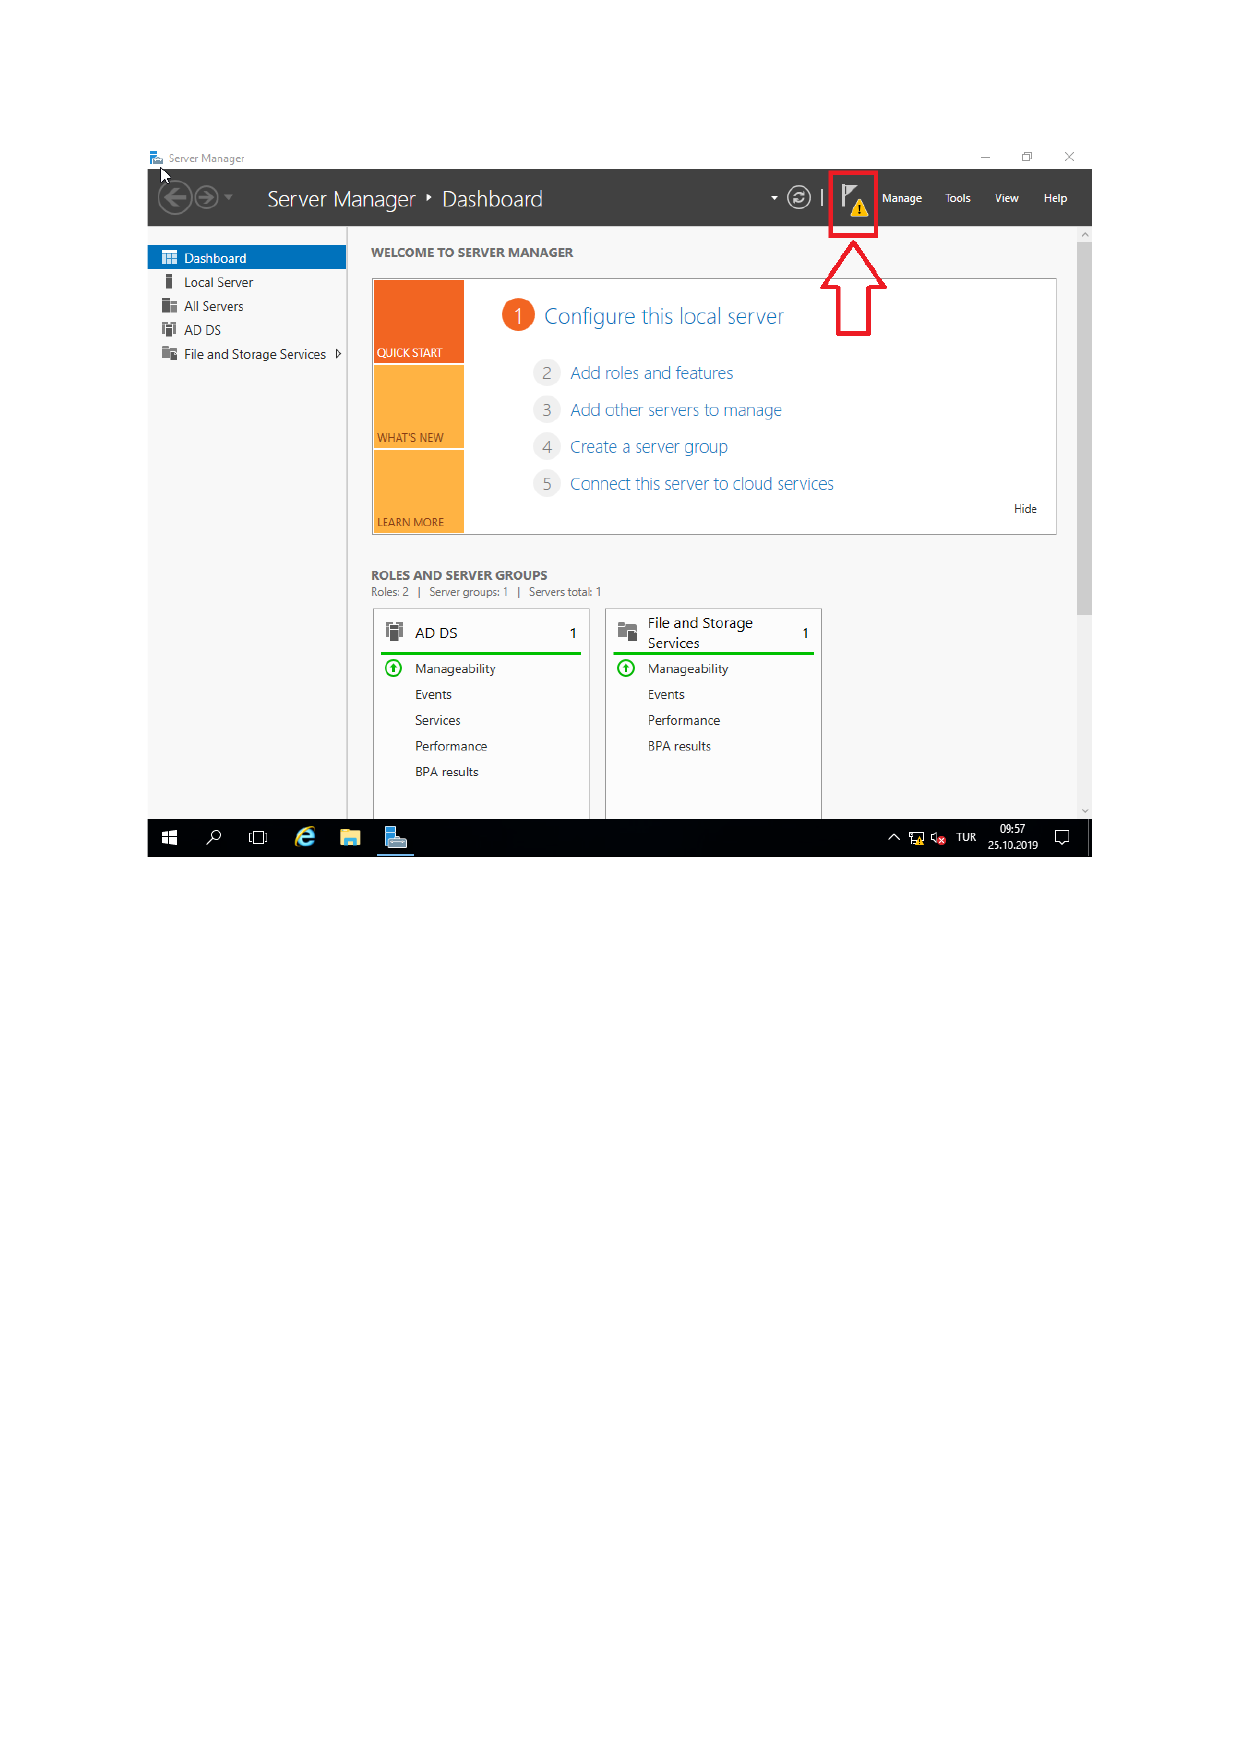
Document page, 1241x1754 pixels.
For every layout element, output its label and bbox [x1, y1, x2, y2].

picture [147, 147, 1092, 857]
